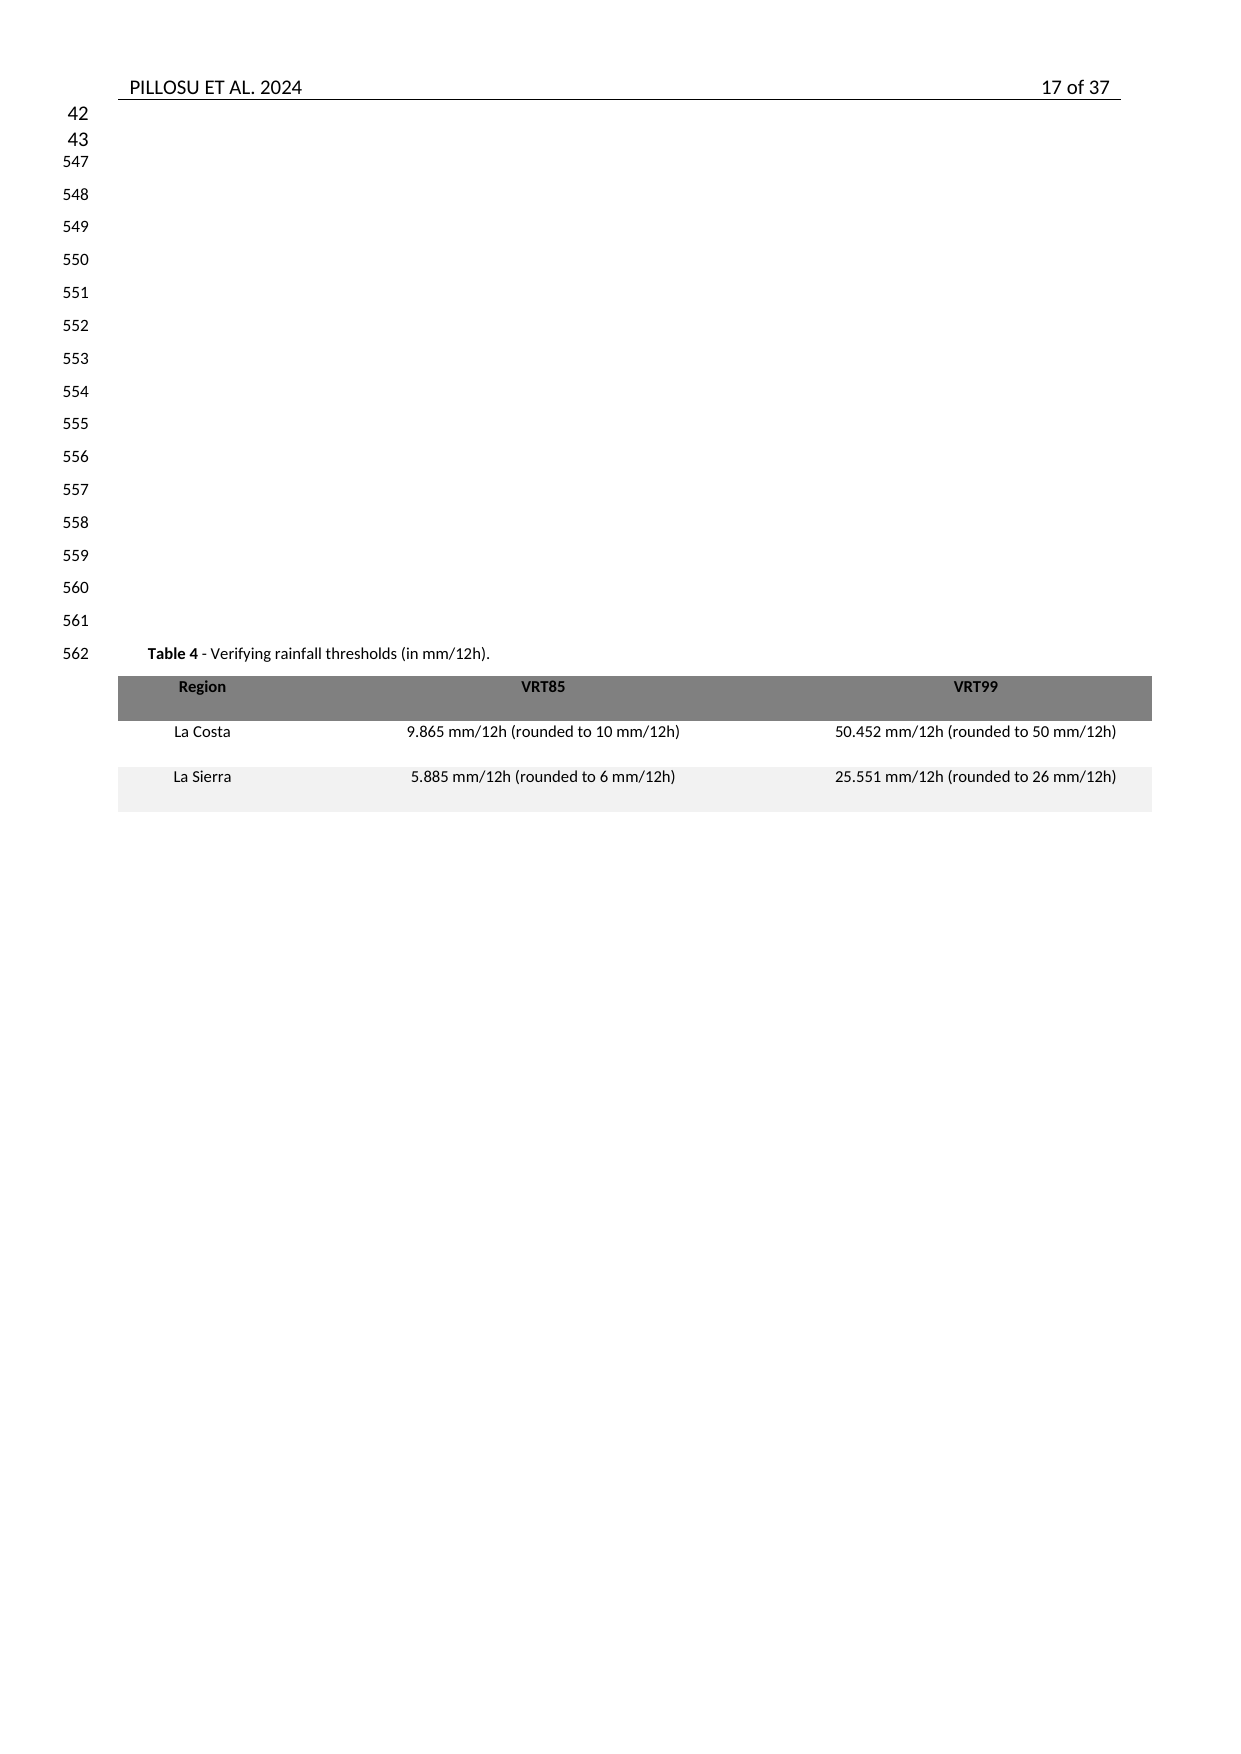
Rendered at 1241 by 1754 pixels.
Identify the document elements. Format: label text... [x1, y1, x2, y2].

table_cell La Sierra [118, 767, 287, 812]
table_header Region [118, 676, 287, 721]
table_cell 25.551 mm/12h (rounded to 26 mm/12h) [800, 767, 1152, 812]
table_header VRT99 [800, 676, 1152, 721]
table_cell 5.885 mm/12h (rounded to 6 mm/12h) [287, 767, 800, 812]
text Table 4 - Verifying rainfall thresholds (in mm/12h). [118, 643, 1152, 664]
table_header VRT85 [287, 676, 800, 721]
table_cell La Costa [118, 721, 287, 767]
table_cell 50.452 mm/12h (rounded to 50 mm/12h) [800, 721, 1152, 767]
table_cell 9.865 mm/12h (rounded to 10 mm/12h) [287, 721, 800, 767]
